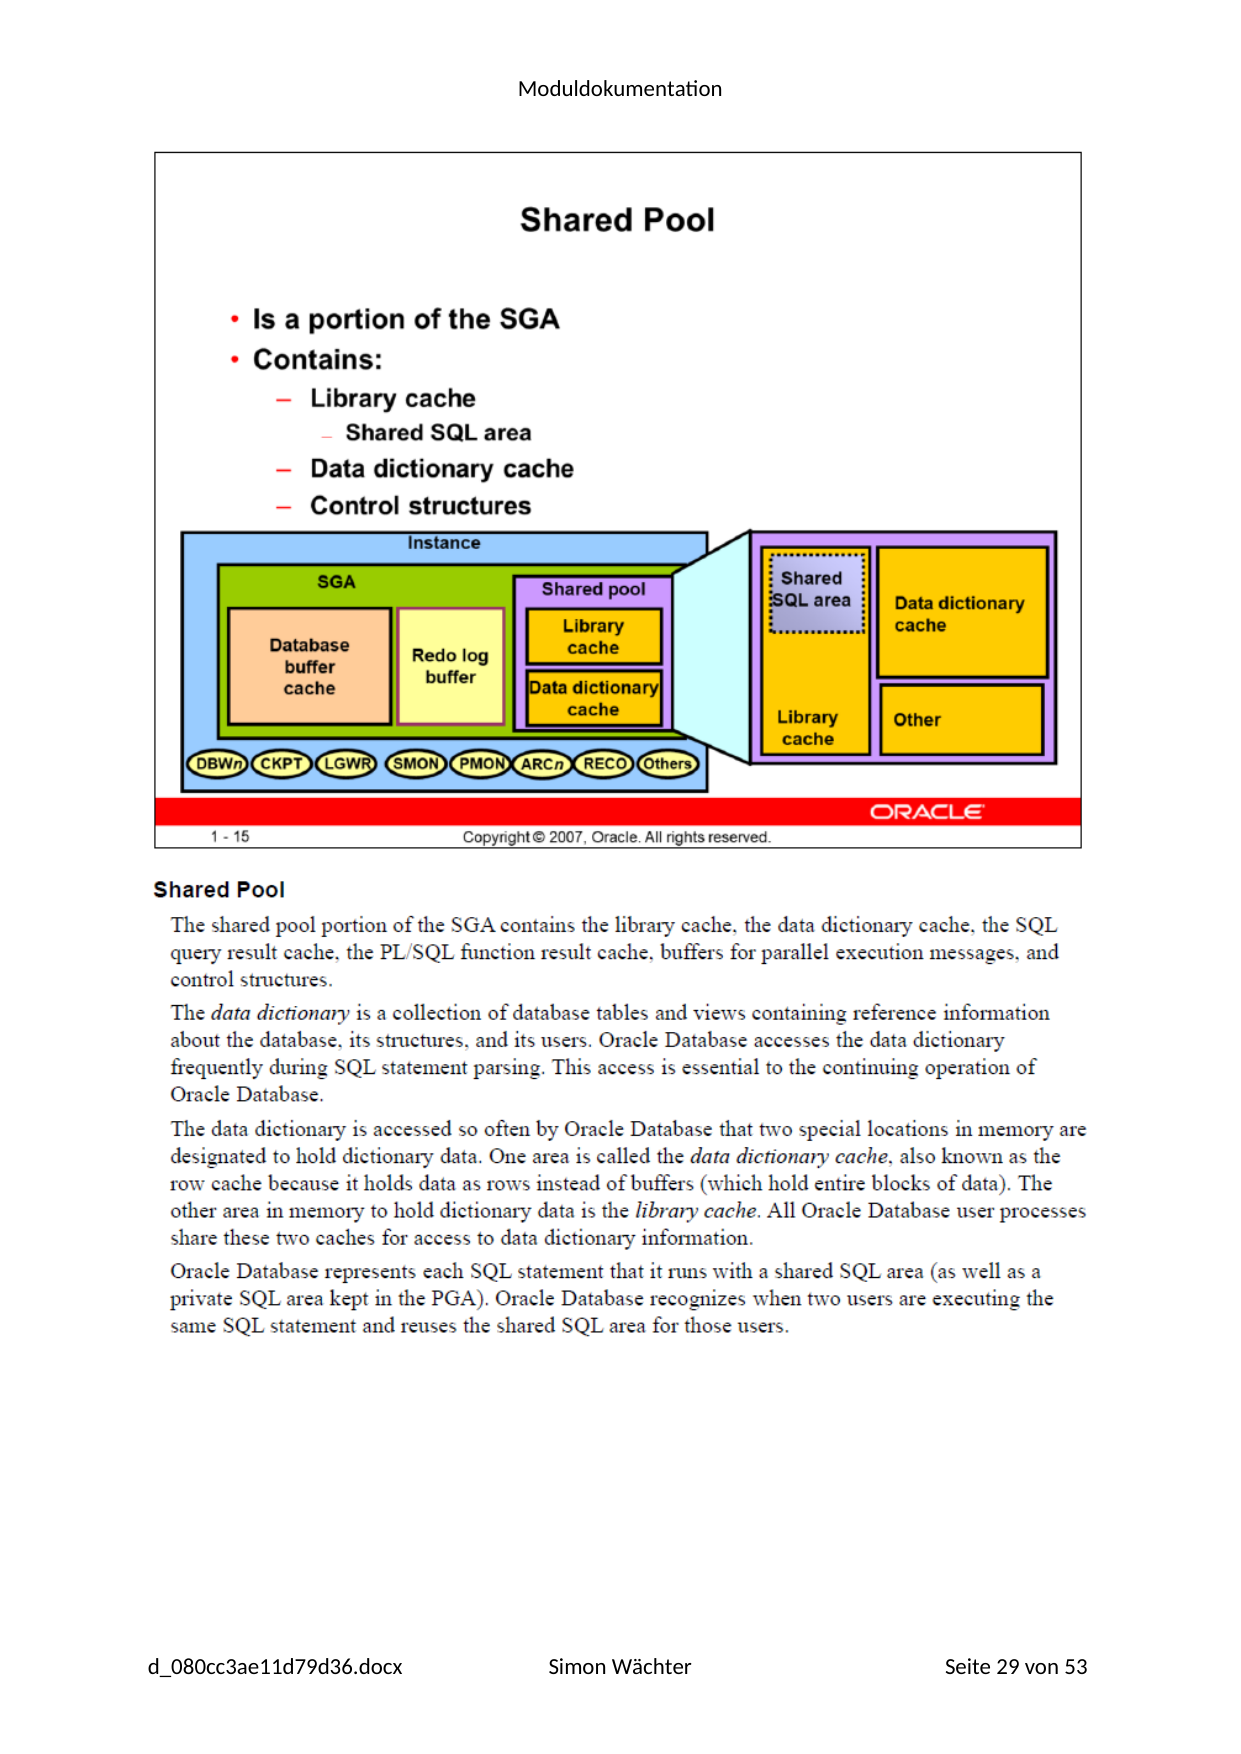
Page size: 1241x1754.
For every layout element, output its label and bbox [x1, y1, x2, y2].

picture [147, 147, 1093, 856]
picture [147, 875, 1093, 1345]
